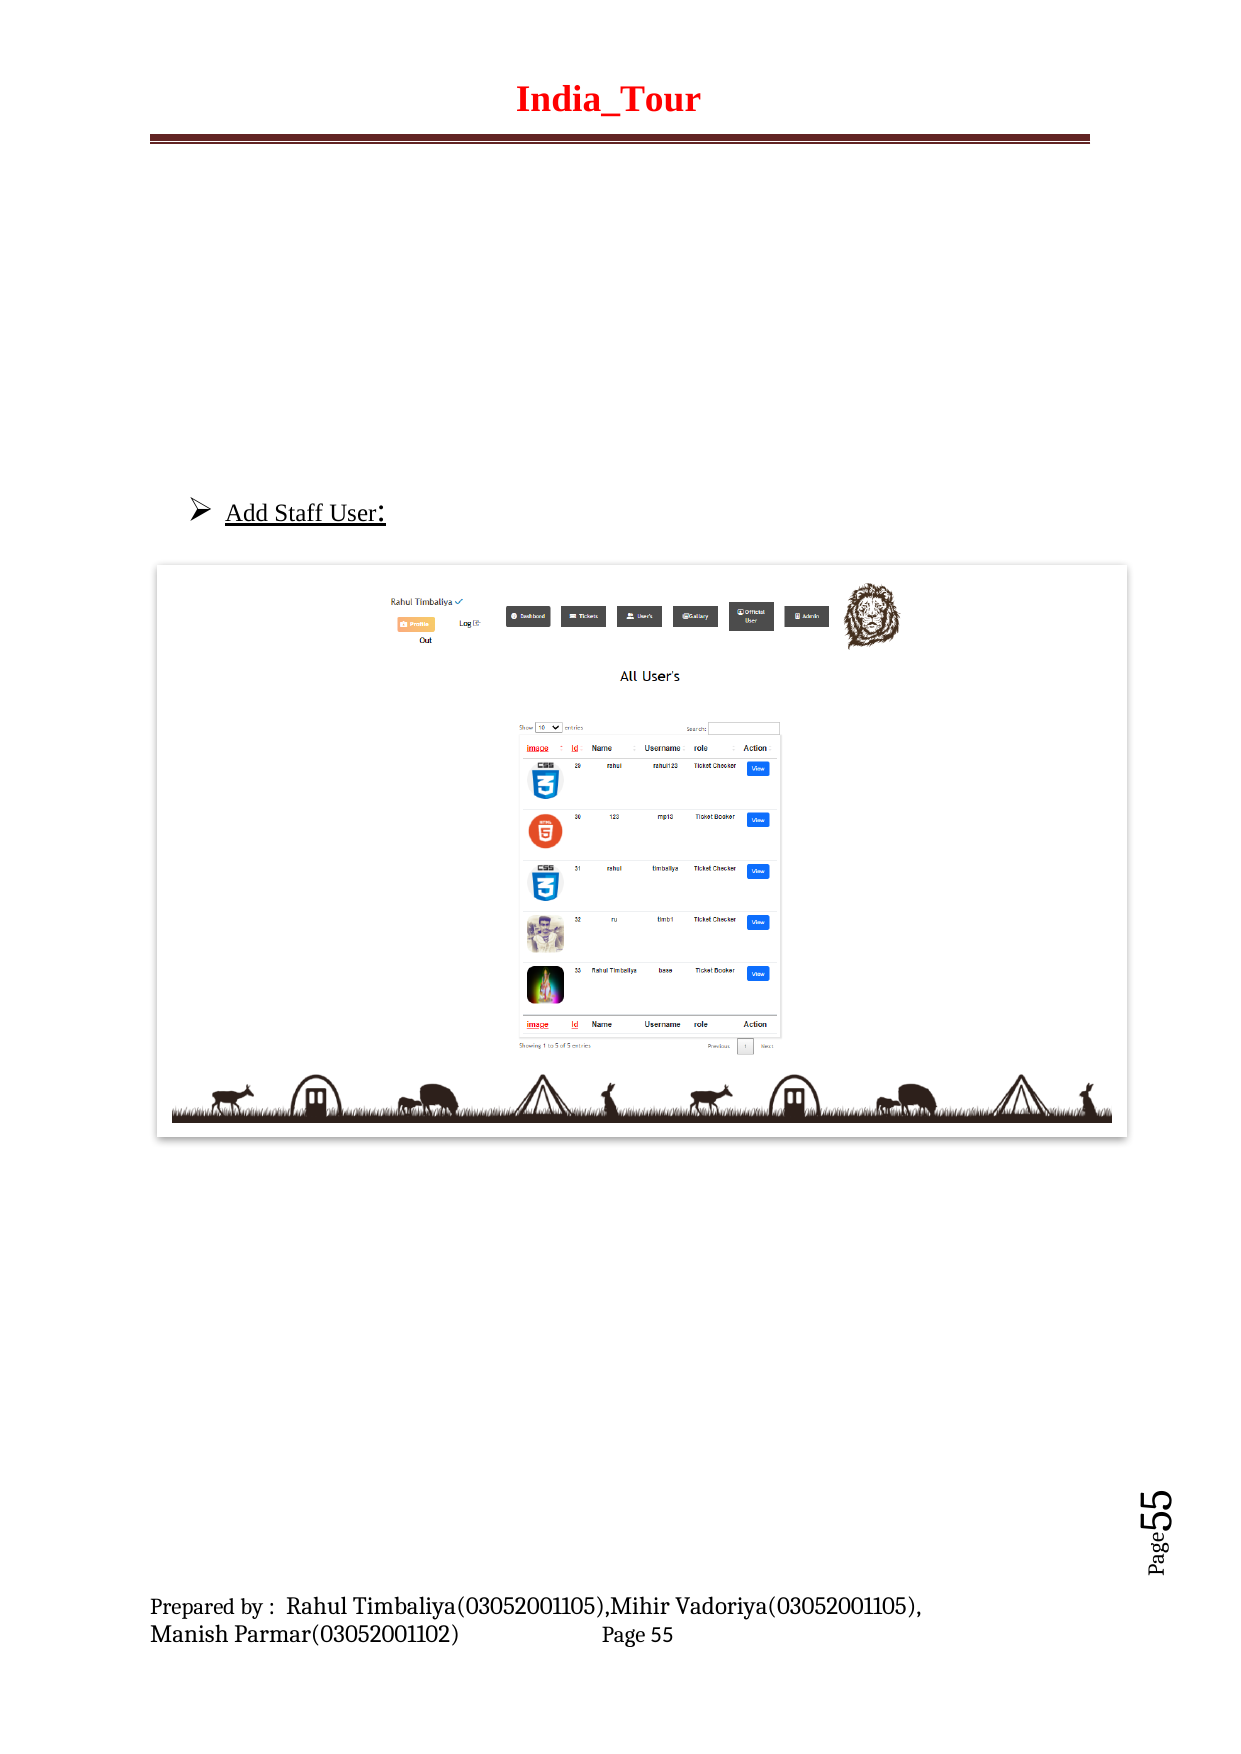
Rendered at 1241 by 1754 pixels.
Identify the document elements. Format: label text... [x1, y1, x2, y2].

list Add Staff User: [187, 490, 1090, 528]
picture [172, 579, 1112, 1123]
